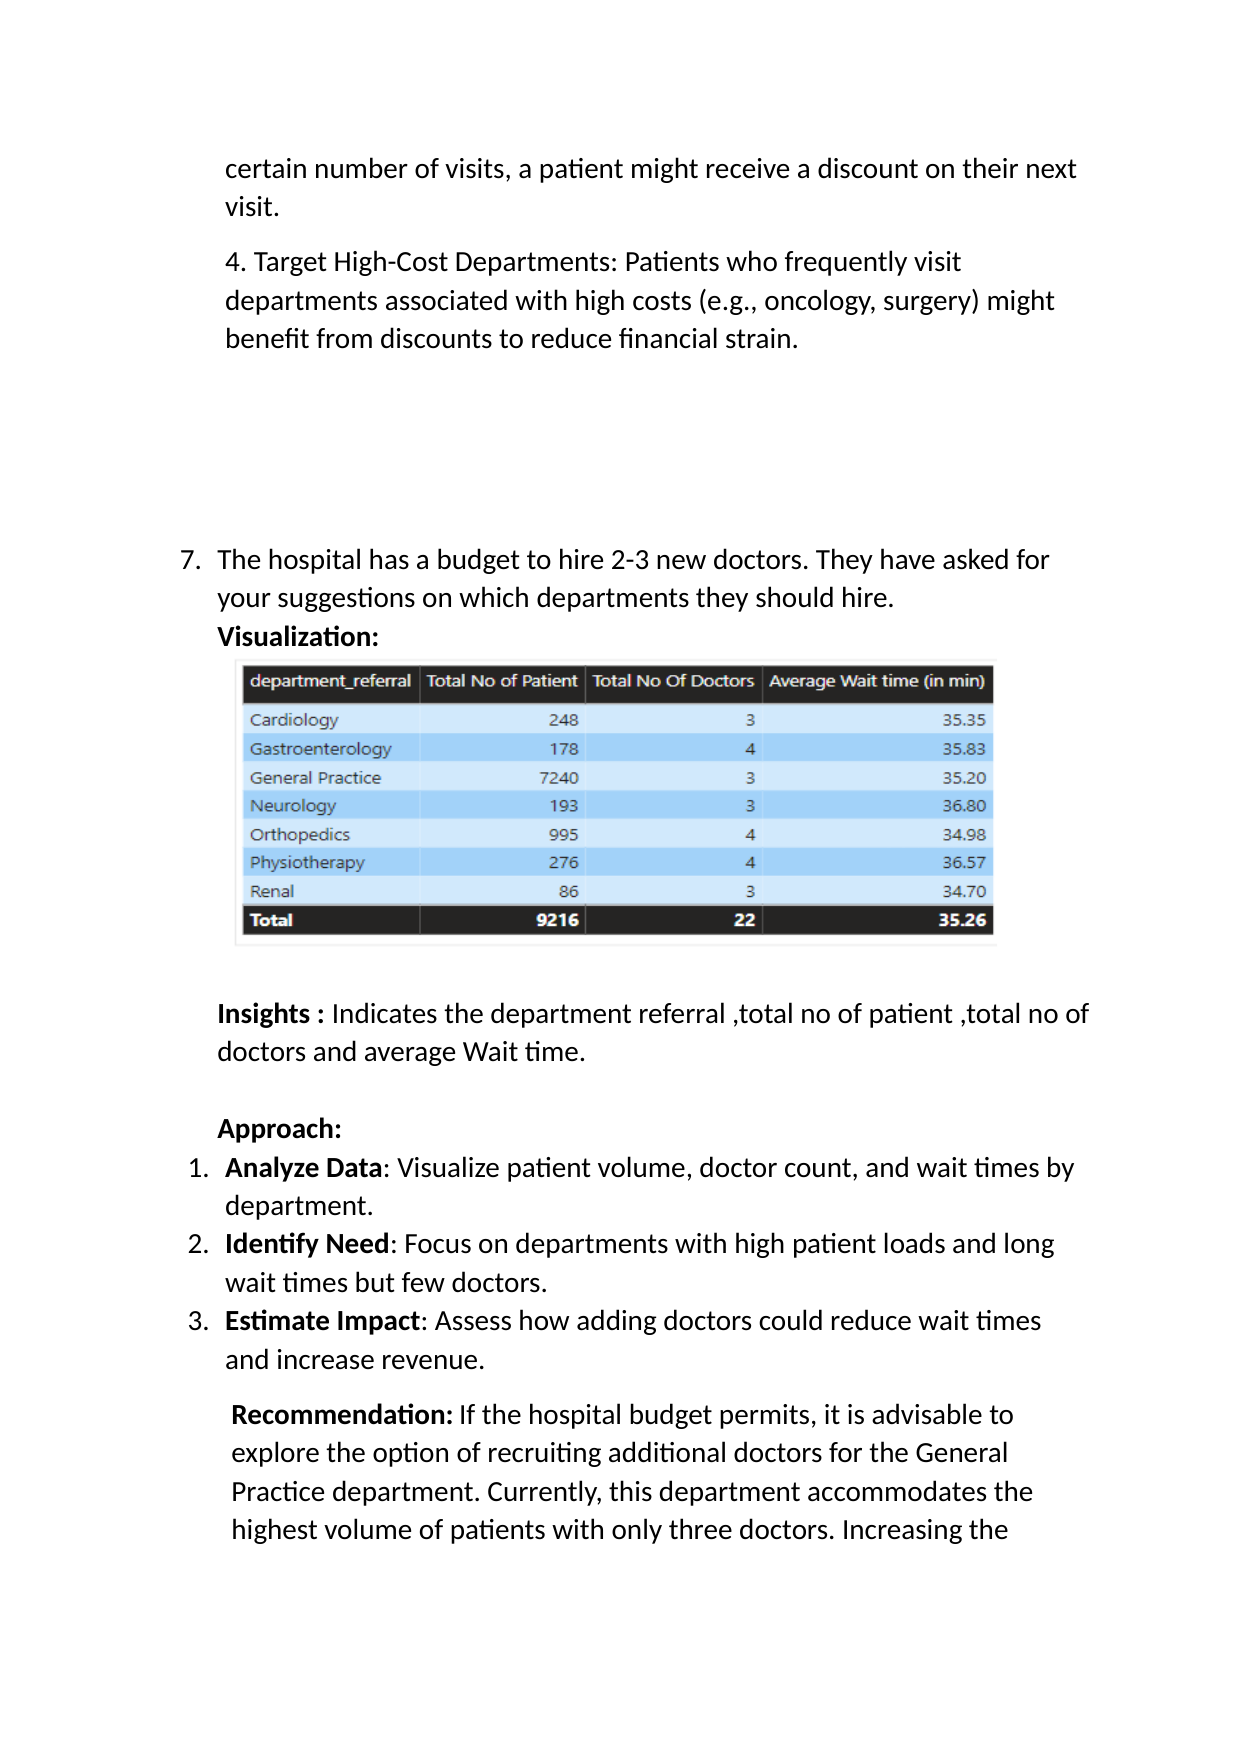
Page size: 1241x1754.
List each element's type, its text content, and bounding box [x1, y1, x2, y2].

list Estimate Impact: Assess how adding doctors could reduce wait times and increase revenue. [187, 1302, 1090, 1376]
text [231, 1396, 1090, 1547]
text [225, 150, 1090, 224]
list The hospital has a budget to hire 2-3 new doctors. They have asked for your suggestions on which departments they should hire. [179, 541, 1090, 615]
list Approach: [217, 1110, 1090, 1146]
list Identify Need: Focus on departments with high patient loads and long wait times but few doctors. [187, 1226, 1090, 1299]
list Insights : Indicates the department referral ,total no of patient ,total no of doctors and average Wait time. [217, 995, 1090, 1069]
text 4. Target High-Cost Departments: Patients who frequently visit departments associated with high costs (e.g., oncology, surgery) might benefit from discounts to reduce financial strain. [225, 243, 1090, 356]
list Analyze Data: Visualize patient volume, doctor count, and wait times by department. [187, 1149, 1090, 1223]
picture [217, 655, 998, 955]
